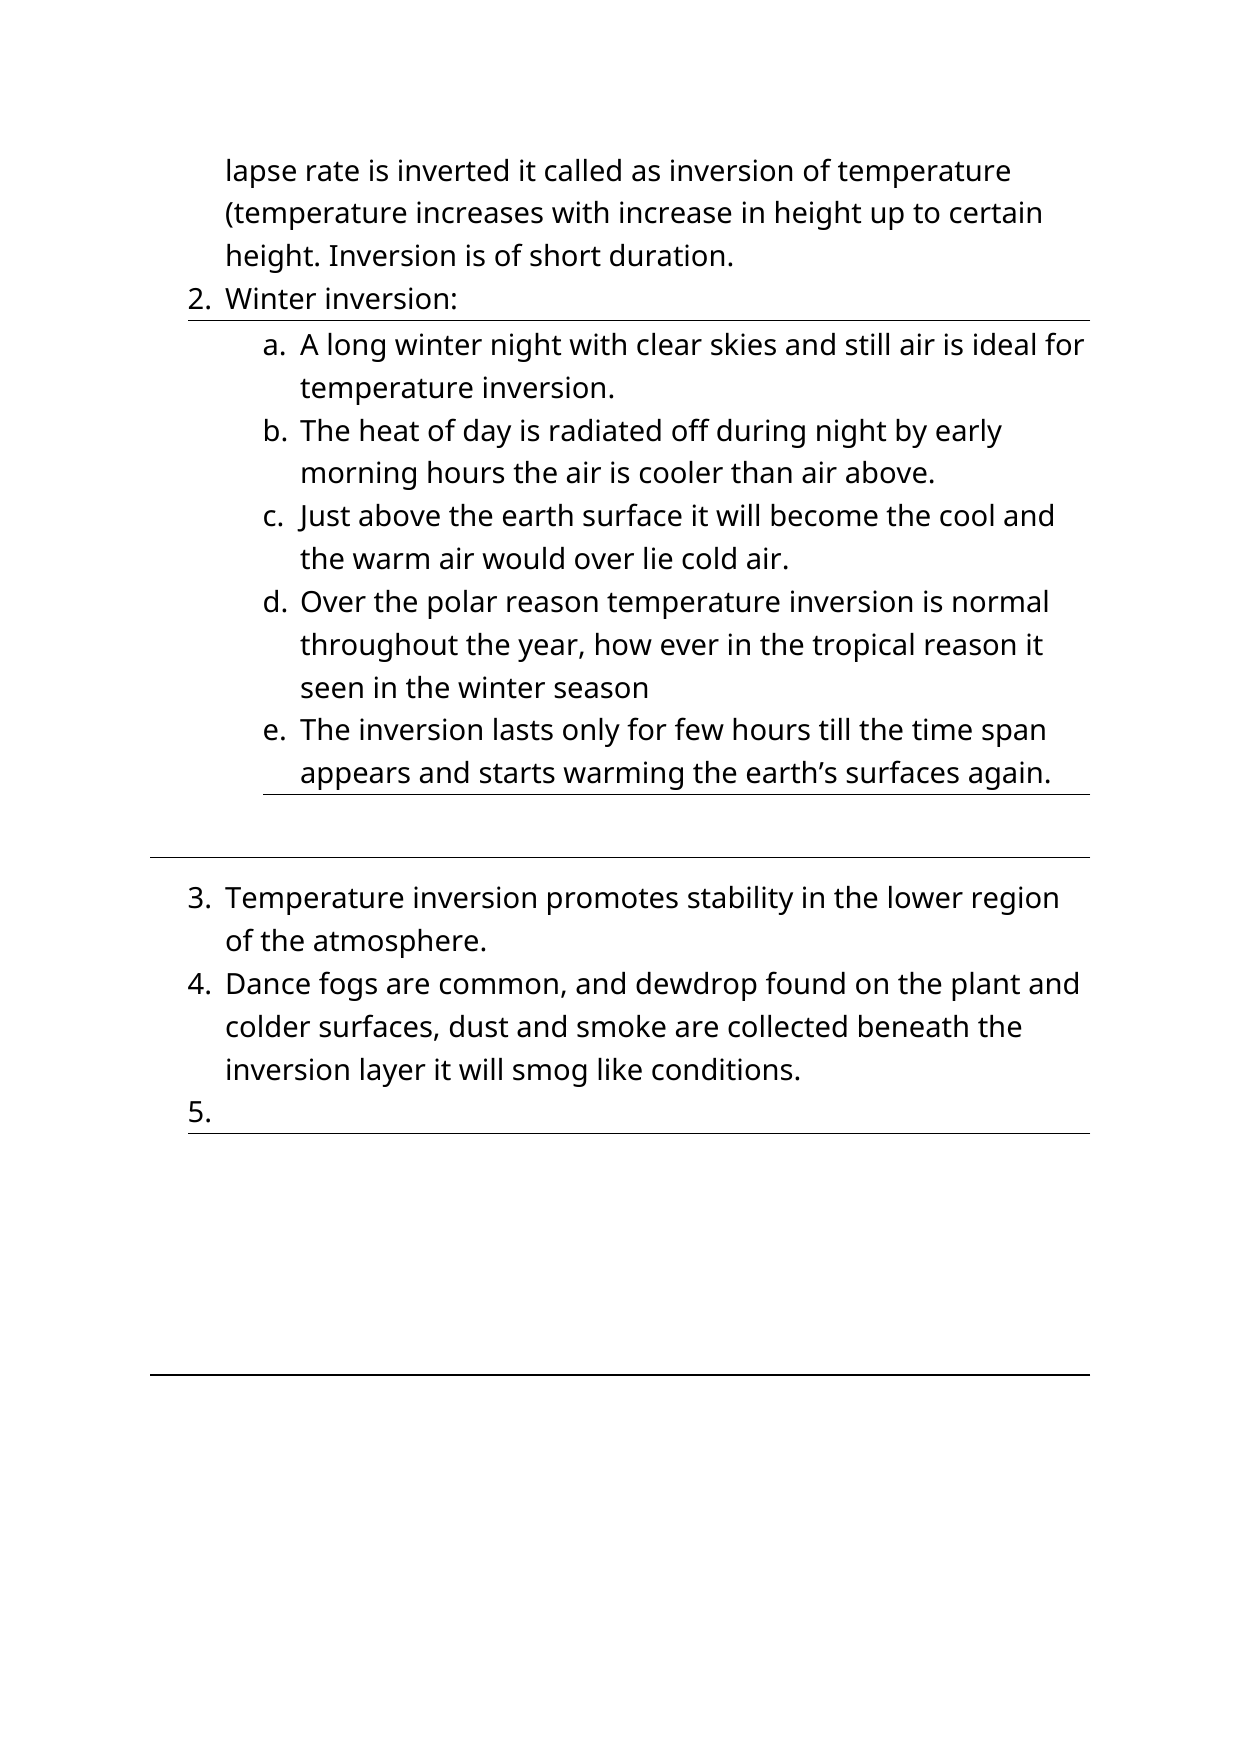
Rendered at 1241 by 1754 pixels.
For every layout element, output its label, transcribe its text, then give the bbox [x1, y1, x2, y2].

list The inversion lasts only for few hours till the time span appears and starts warming the earth’s surfaces again. [262, 710, 1090, 795]
list Winter inversion: [187, 278, 1090, 321]
list Over the polar reason temperature inversion is normal throughout the year, how ever in the tropical reason it seen in the winter season [262, 581, 1090, 707]
list A long winter night with clear skies and still air is ideal for temperature inversion. [262, 324, 1090, 407]
list Just above the earth surface it will become the cool and the warm air would over lie cold air. [262, 496, 1090, 578]
list The heat of day is radiated off during night by early morning hours the air is cooler than air above. [262, 410, 1090, 492]
list Dance fogs are common, and dewdrop found on the plant and colder surfaces, dust and smoke are collected beneath the inversion layer it will smog like conditions. [187, 963, 1090, 1089]
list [187, 150, 1090, 275]
list Temperature inversion promotes stability in the lower region of the atmosphere. [187, 878, 1090, 960]
